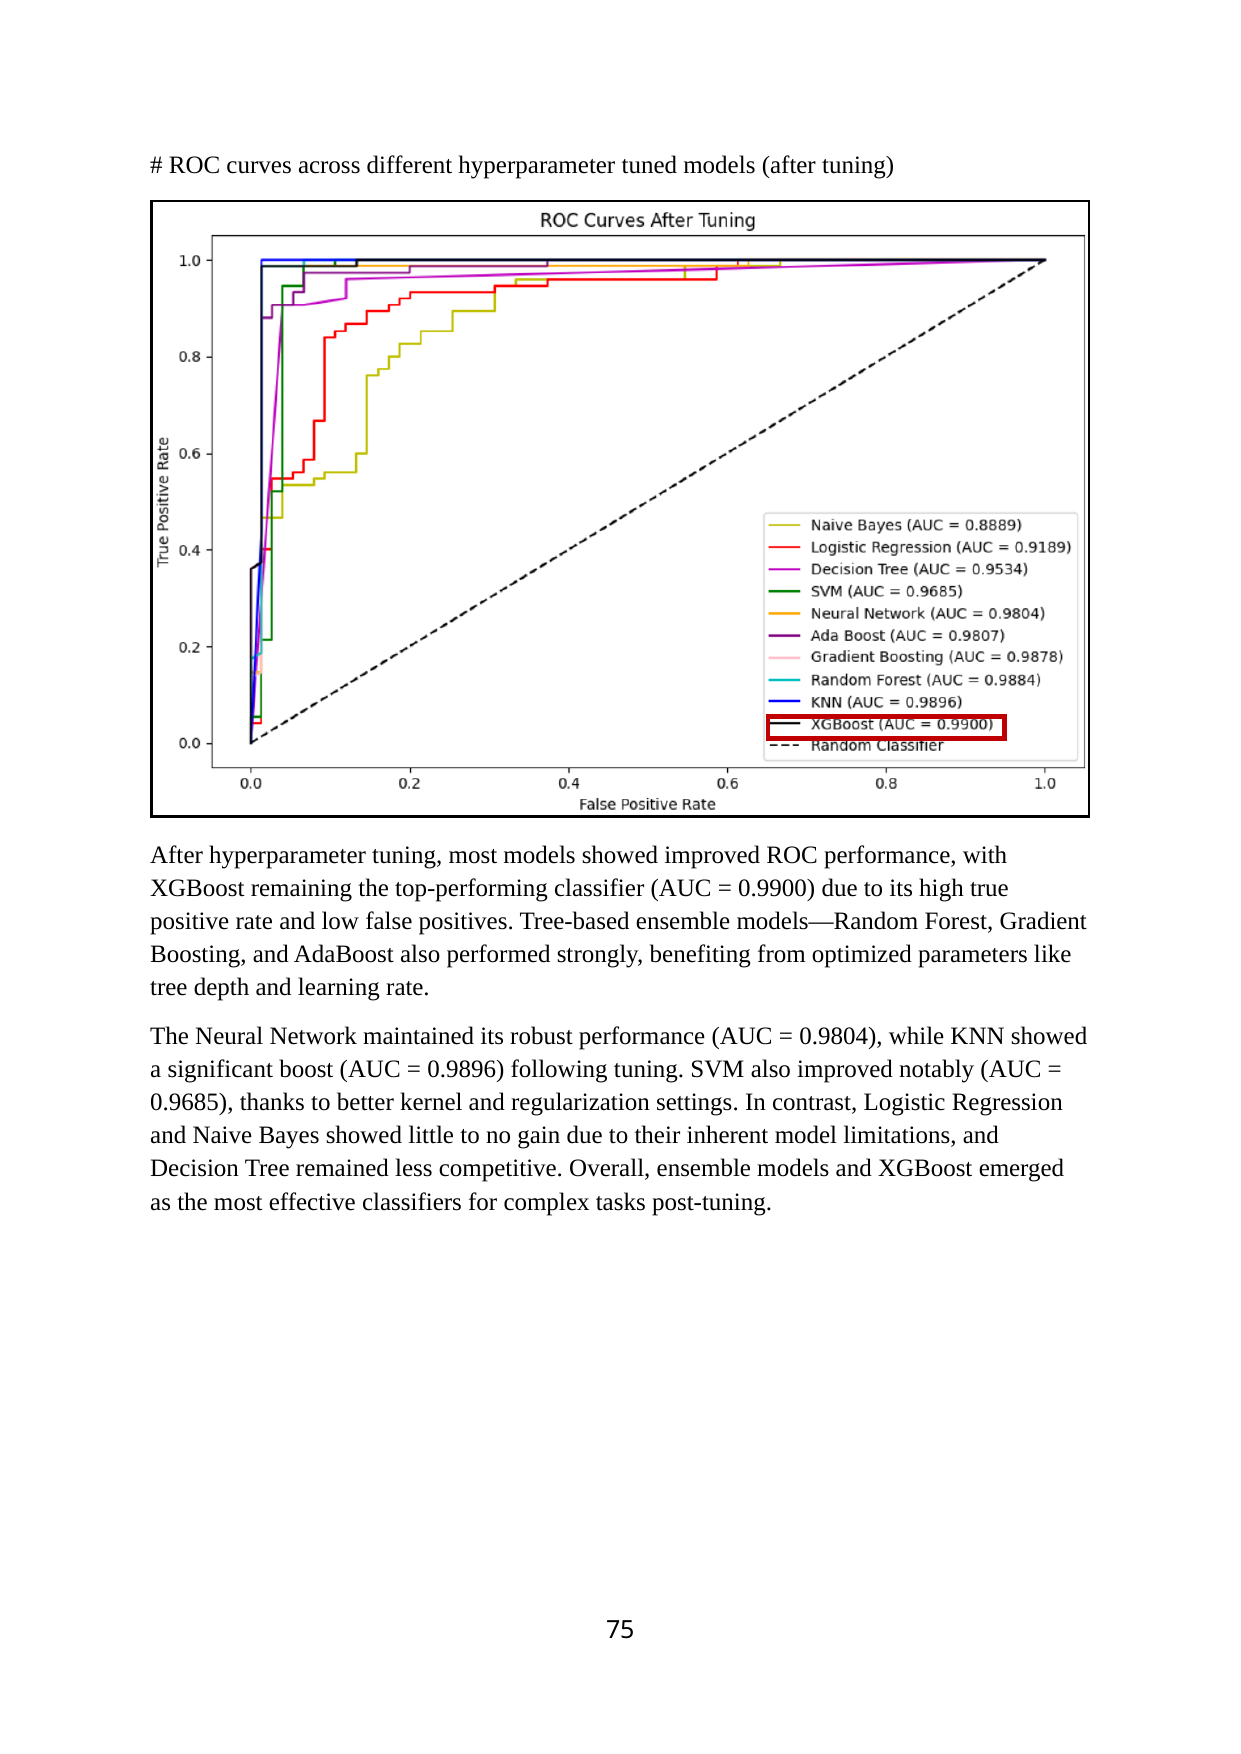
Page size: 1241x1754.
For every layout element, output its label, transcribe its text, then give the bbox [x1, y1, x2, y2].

text # ROC curves across different hyperparameter tuned models (after tuning) [150, 150, 1090, 179]
picture [153, 202, 1088, 815]
text The Neural Network maintained its robust performance (AUC = 0.9804), while KNN showed a significant boost (AUC = 0.9896) following tuning. SVM also improved notably (AUC = 0.9685), thanks to better kernel and regularization settings. In contrast, Logistic Regression and Naive Bayes showed little to no gain due to their inherent model limitations, and Decision Tree remained less competitive. Overall, ensemble models and XGBoost emerged as the most effective classifiers for complex tasks post-tuning. [150, 1021, 1090, 1215]
text After hyperparameter tuning, most models showed improved ROC performance, with XGBoost remaining the top-performing classifier (AUC = 0.9900) due to its high true positive rate and low false positives. Tree-based ensemble models—Random Forest, Gradient Boosting, and AdaBoost also performed strongly, benefiting from optimized parameters like tree depth and learning rate. [150, 840, 1090, 1001]
